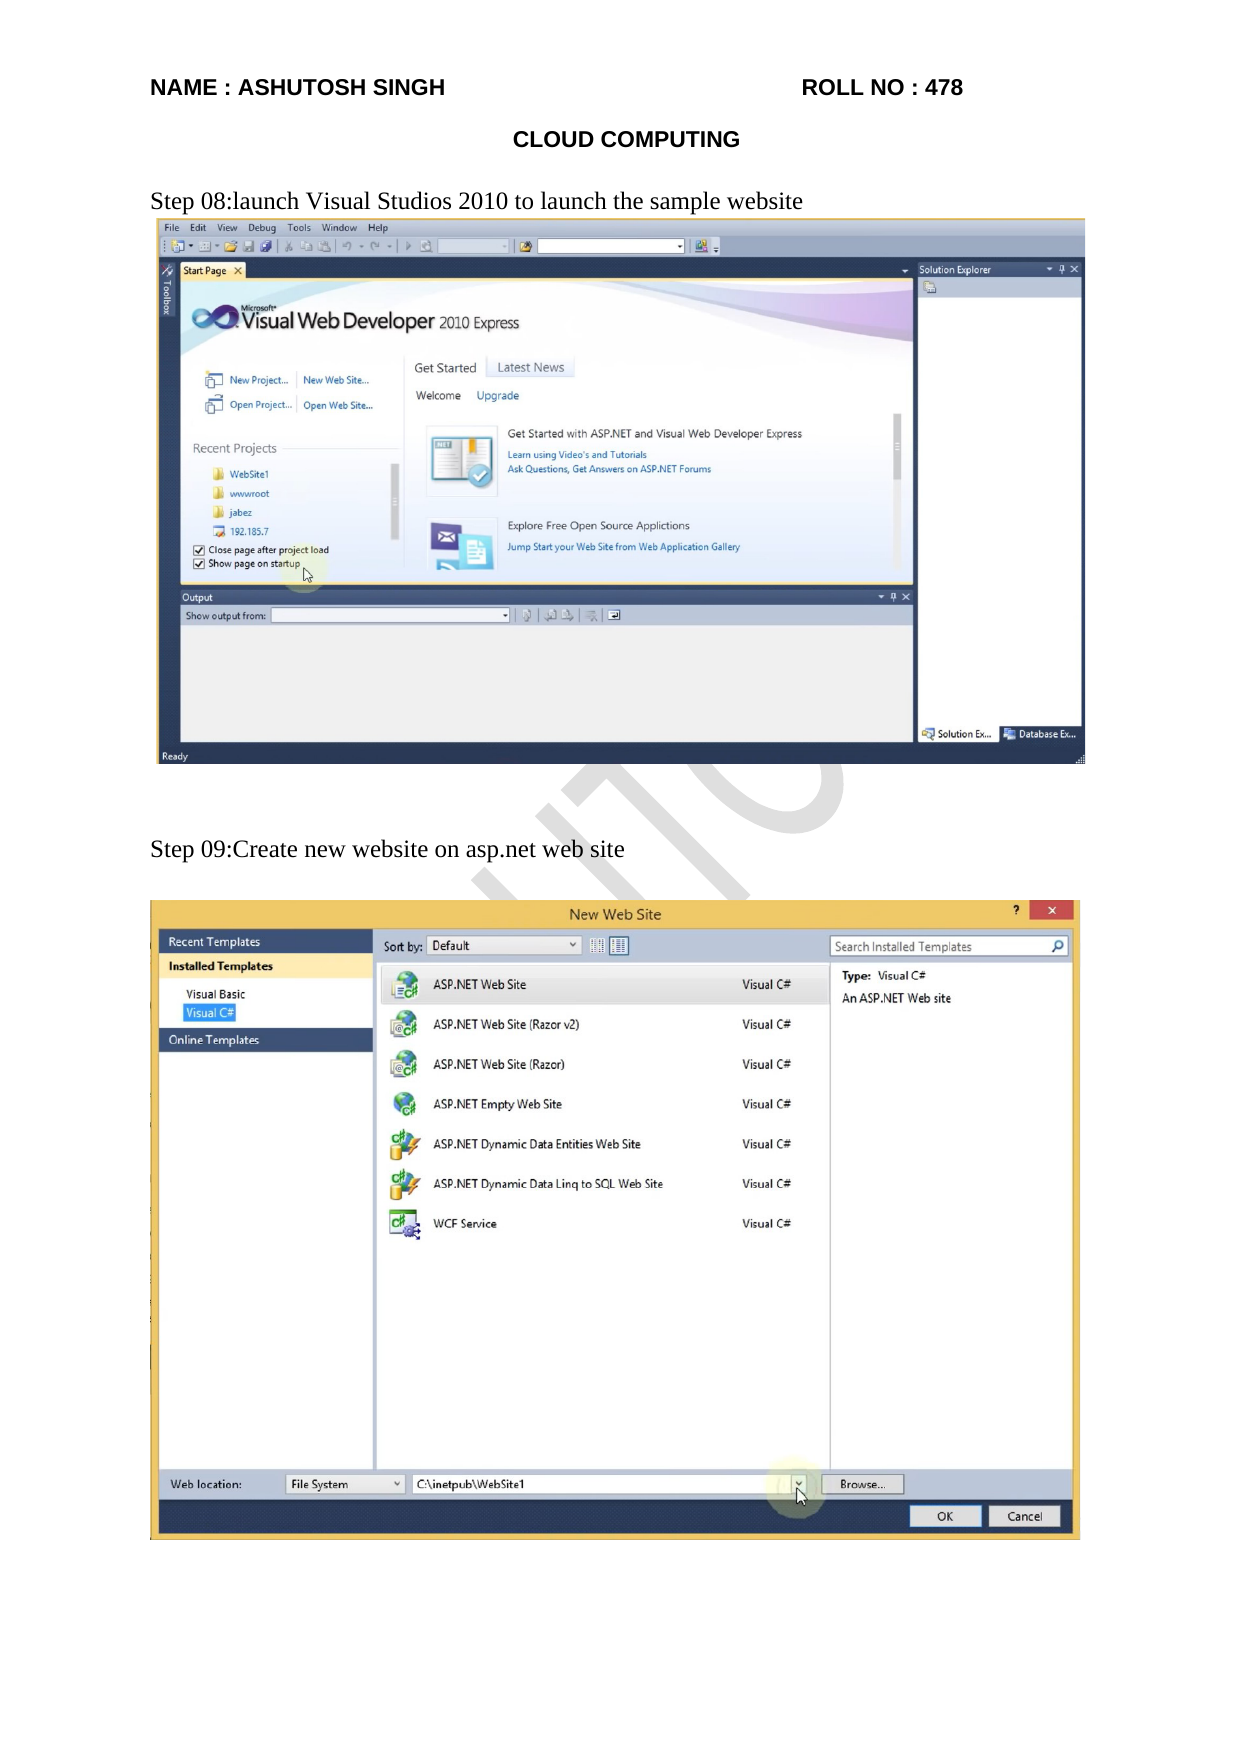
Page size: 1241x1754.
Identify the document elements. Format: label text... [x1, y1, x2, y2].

text Step 09:Create new website on asp.net web site [150, 834, 1090, 863]
text Step 08:launch Visual Studios 2010 to launch the sample website [150, 186, 1090, 214]
picture [156, 218, 1085, 764]
picture [150, 900, 1080, 1540]
